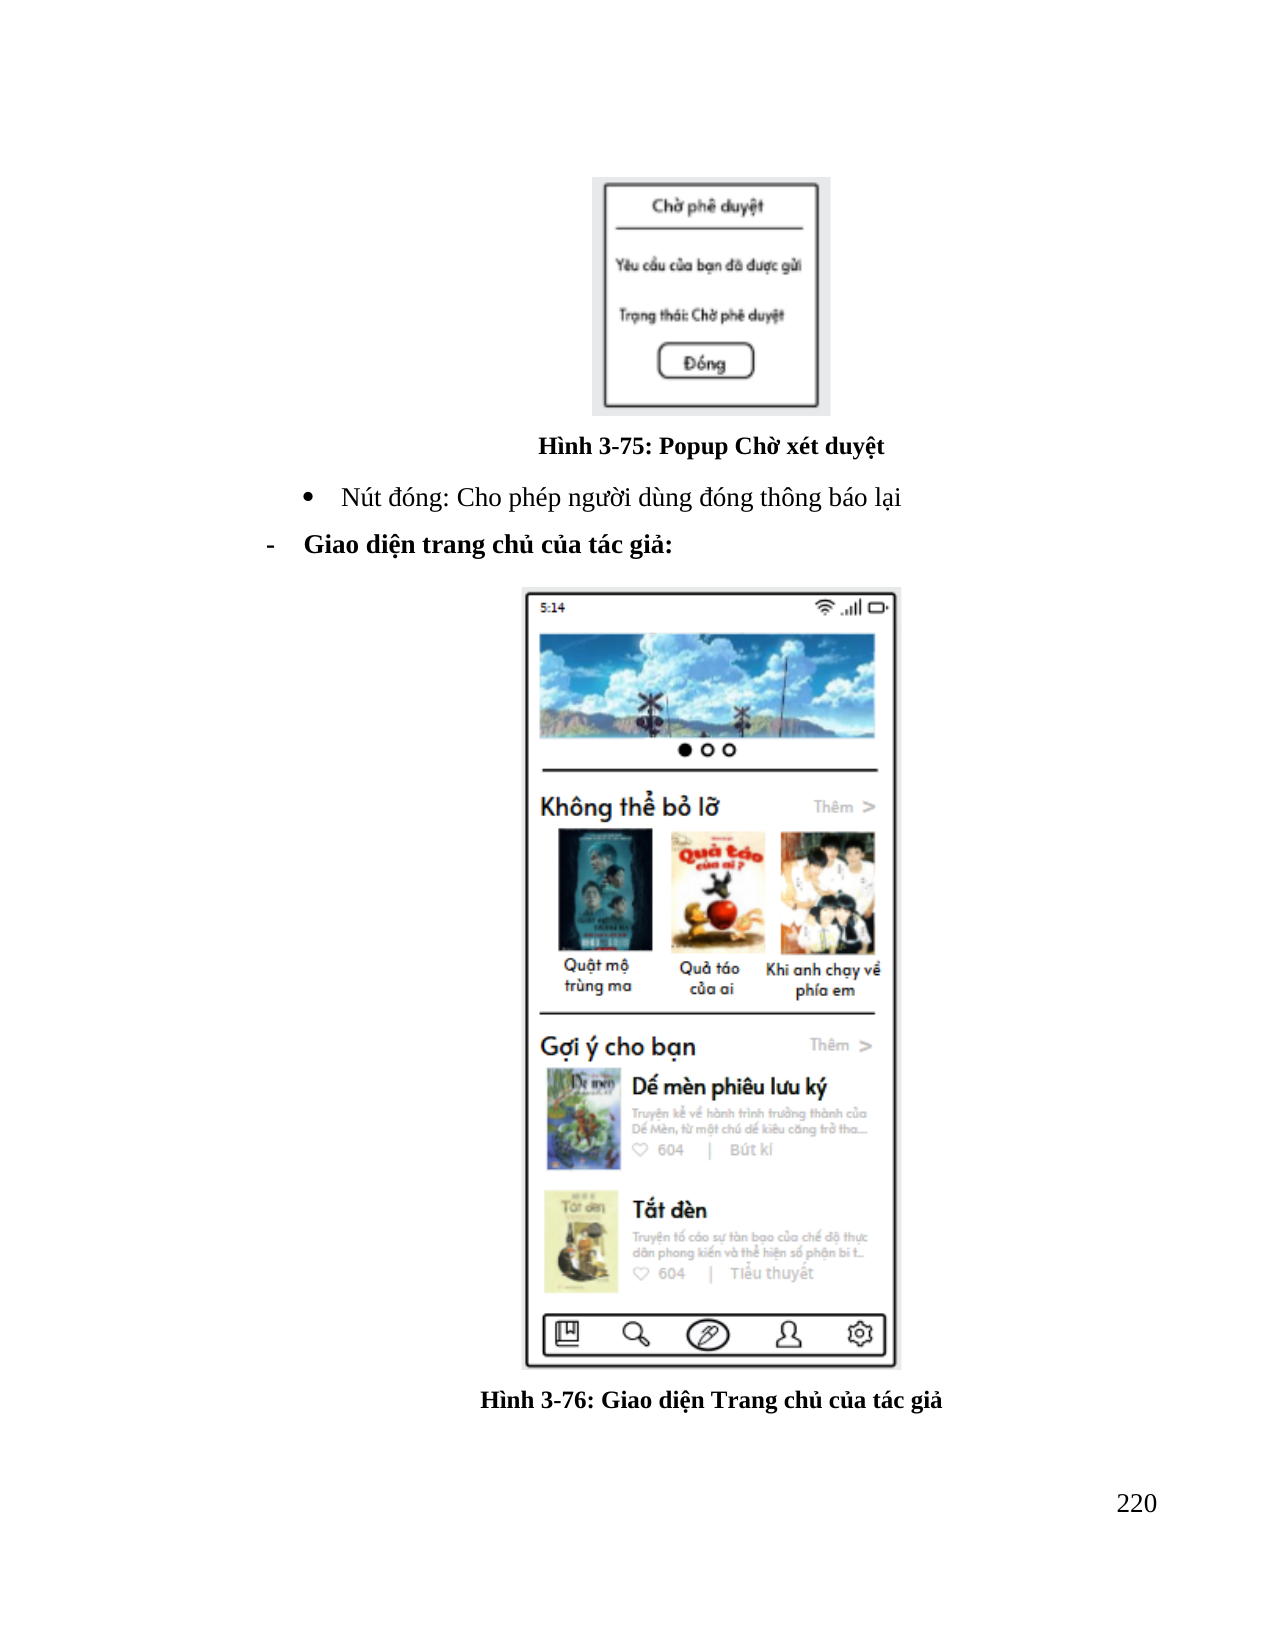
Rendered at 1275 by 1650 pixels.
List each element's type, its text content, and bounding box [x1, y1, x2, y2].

list Giao diện trang chủ của tác giả: [266, 528, 1157, 559]
picture [521, 587, 902, 1370]
list Nút đóng: Cho phép người dùng đóng thông báo lại [303, 481, 1157, 512]
picture [592, 177, 831, 416]
